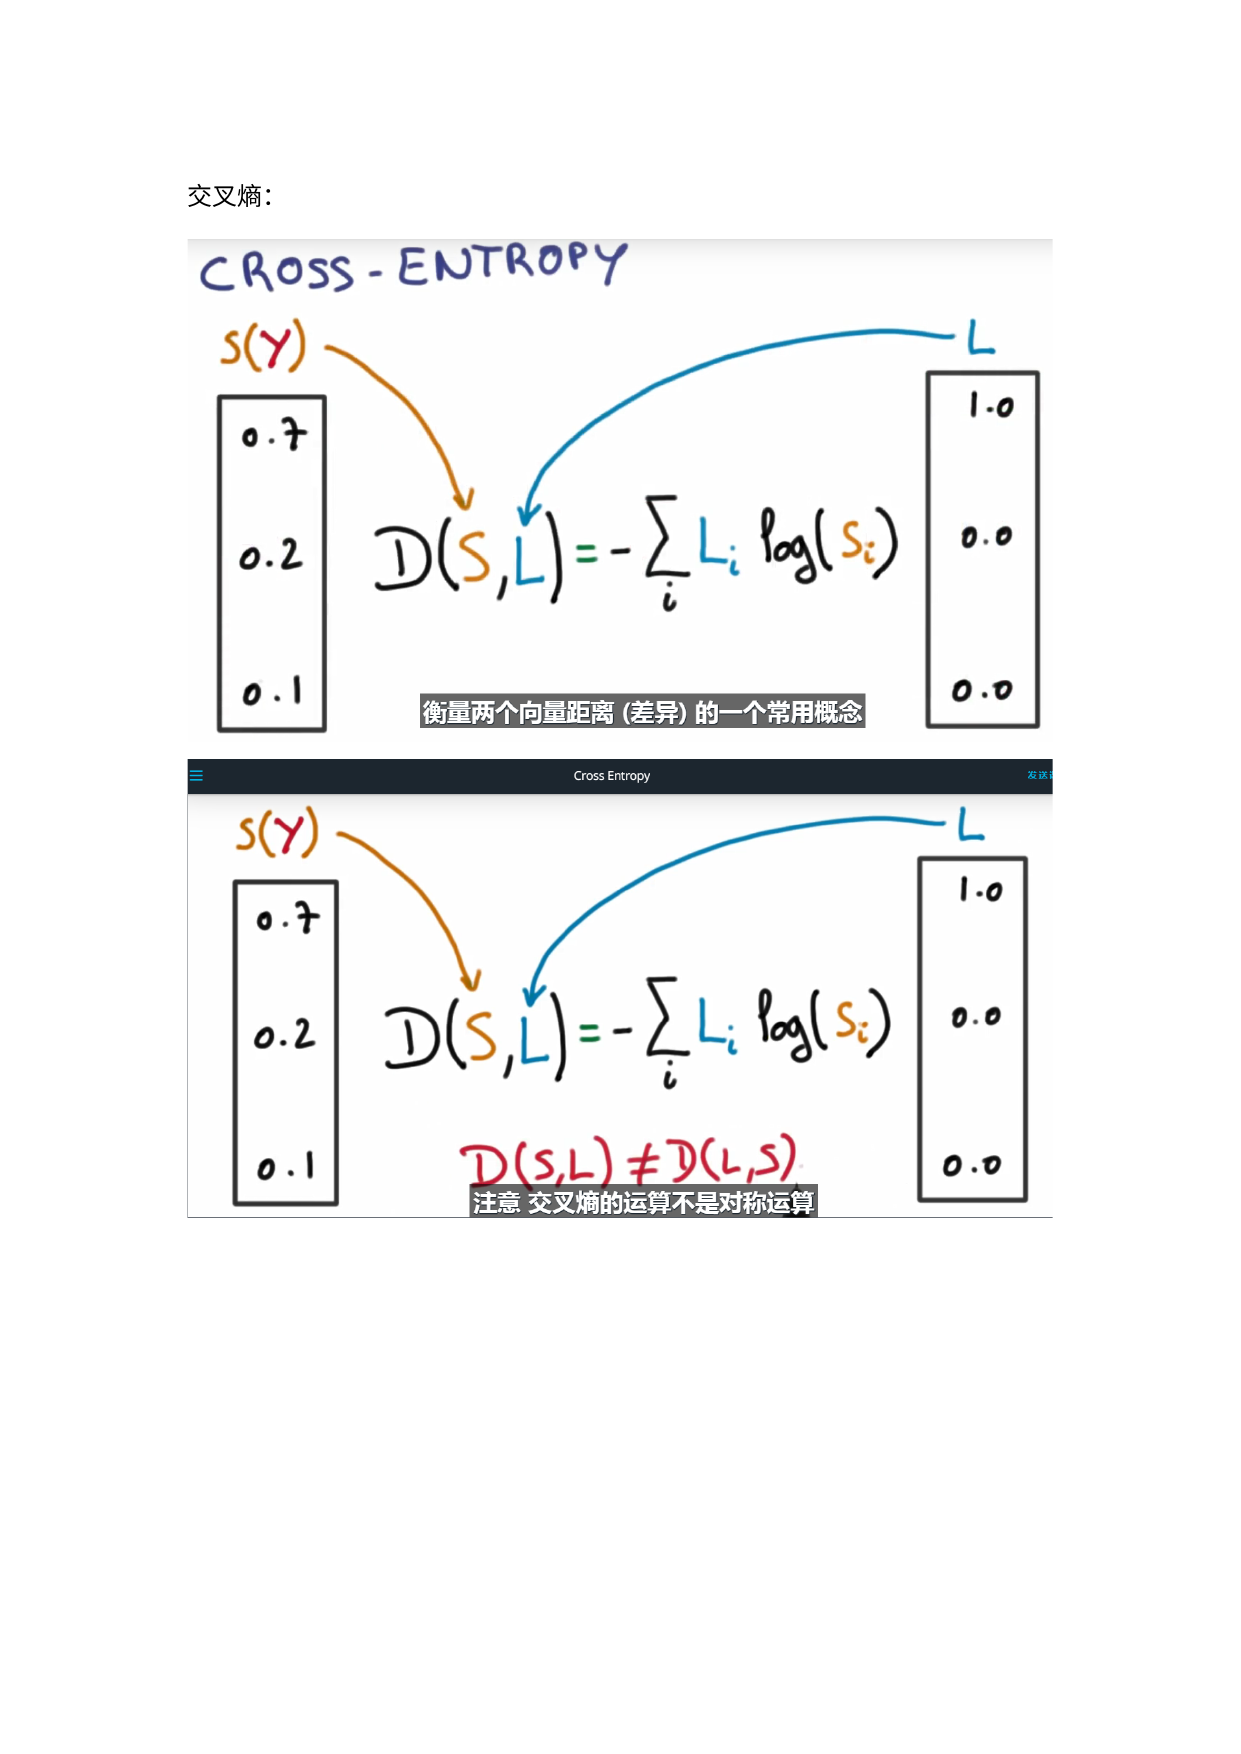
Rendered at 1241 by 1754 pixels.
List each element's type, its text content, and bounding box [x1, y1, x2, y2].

picture [187, 759, 1053, 1218]
title 交叉熵： [187, 162, 1053, 227]
picture [187, 239, 1053, 742]
